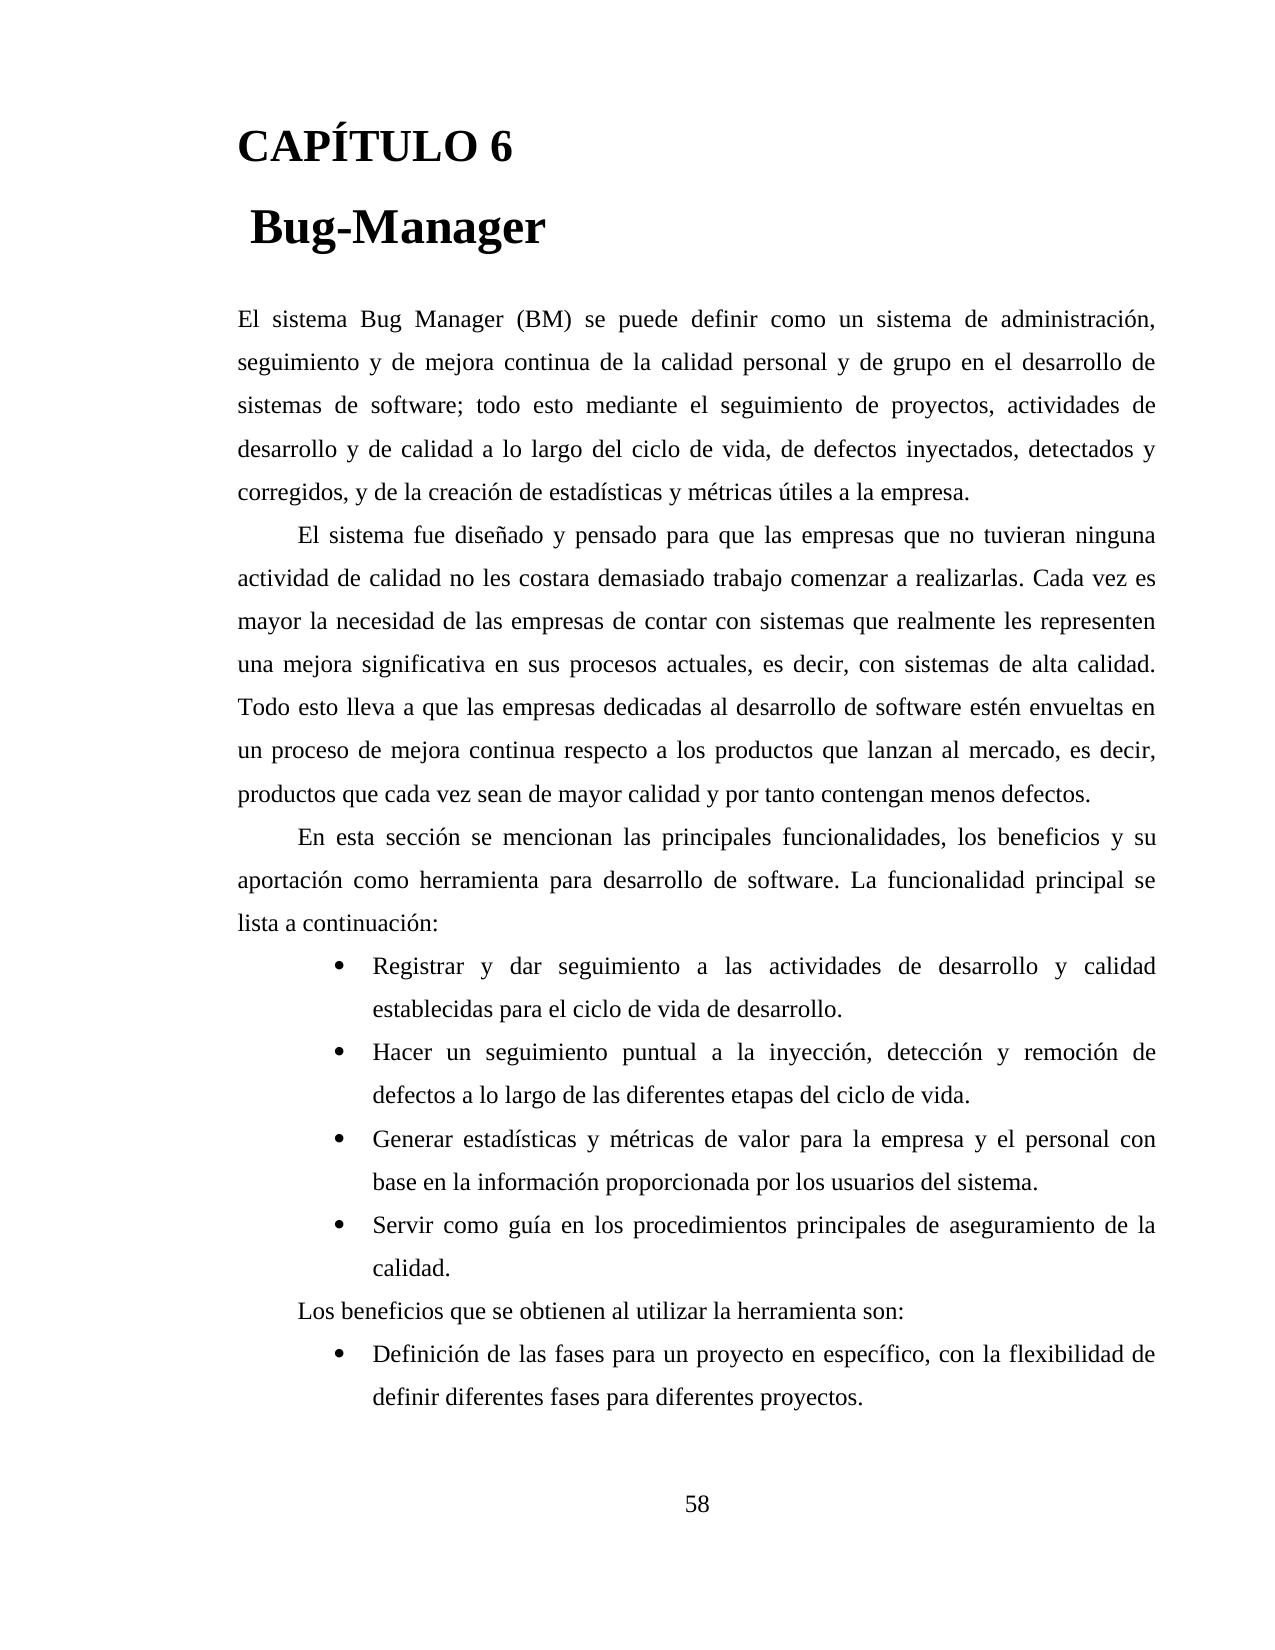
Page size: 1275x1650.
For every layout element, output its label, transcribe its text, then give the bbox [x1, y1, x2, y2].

list Servir como guía en los procedimientos principales de aseguramiento de la calidad. [335, 1210, 1157, 1282]
list Registrar y dar seguimiento a las actividades de desarrollo y calidad establecidas para el ciclo de vida de desarrollo. [335, 951, 1157, 1023]
text En esta sección se mencionan las principales funcionalidades, los beneficios y su aportación como herramienta para desarrollo de software. La funcionalidad principal se lista a continuación: [237, 822, 1157, 937]
list Hacer un seguimiento puntual a la inyección, detección y remoción de defectos a lo largo de las diferentes etapas del ciclo de vida. [335, 1037, 1157, 1109]
text El sistema fue diseñado y pensado para que las empresas que no tuvieran ninguna actividad de calidad no les costara demasiado trabajo comenzar a realizarlas. Cada vez es mayor la necesidad de las empresas de contar con sistemas que realmente les representen una mejora significativa en sus procesos actuales, es decir, con sistemas de alta calidad. Todo esto lleva a que las empresas dedicadas al desarrollo de software estén envueltas en un proceso de mejora continua respecto a los productos que lanzan al mercado, es decir, productos que cada vez sean de mayor calidad y por tanto contengan menos defectos. [237, 520, 1157, 807]
text El sistema Bug Manager (BM) se puede definir como un sistema de administración, seguimiento y de mejora continua de la calidad personal y de grupo en el desarrollo de sistemas de software; todo esto mediante el seguimiento de proyectos, actividades de desarrollo y de calidad a lo largo del ciclo de vida, de defectos inyectados, detectados y corregidos, y de la creación de estadísticas y métricas útiles a la empresa. [237, 304, 1157, 506]
list Definición de las fases para un proyecto en específico, con la flexibilidad de definir diferentes fases para diferentes proyectos. [335, 1339, 1157, 1411]
text Los beneficios que se obtienen al utilizar la herramienta son: [237, 1296, 1157, 1325]
text CAPÍTULO 6 [237, 118, 1157, 171]
list Generar estadísticas y métricas de valor para la empresa y el personal con base en la información proporcionada por los usuarios del sistema. [335, 1124, 1157, 1196]
subtitle Bug-Manager [177, 197, 1157, 255]
